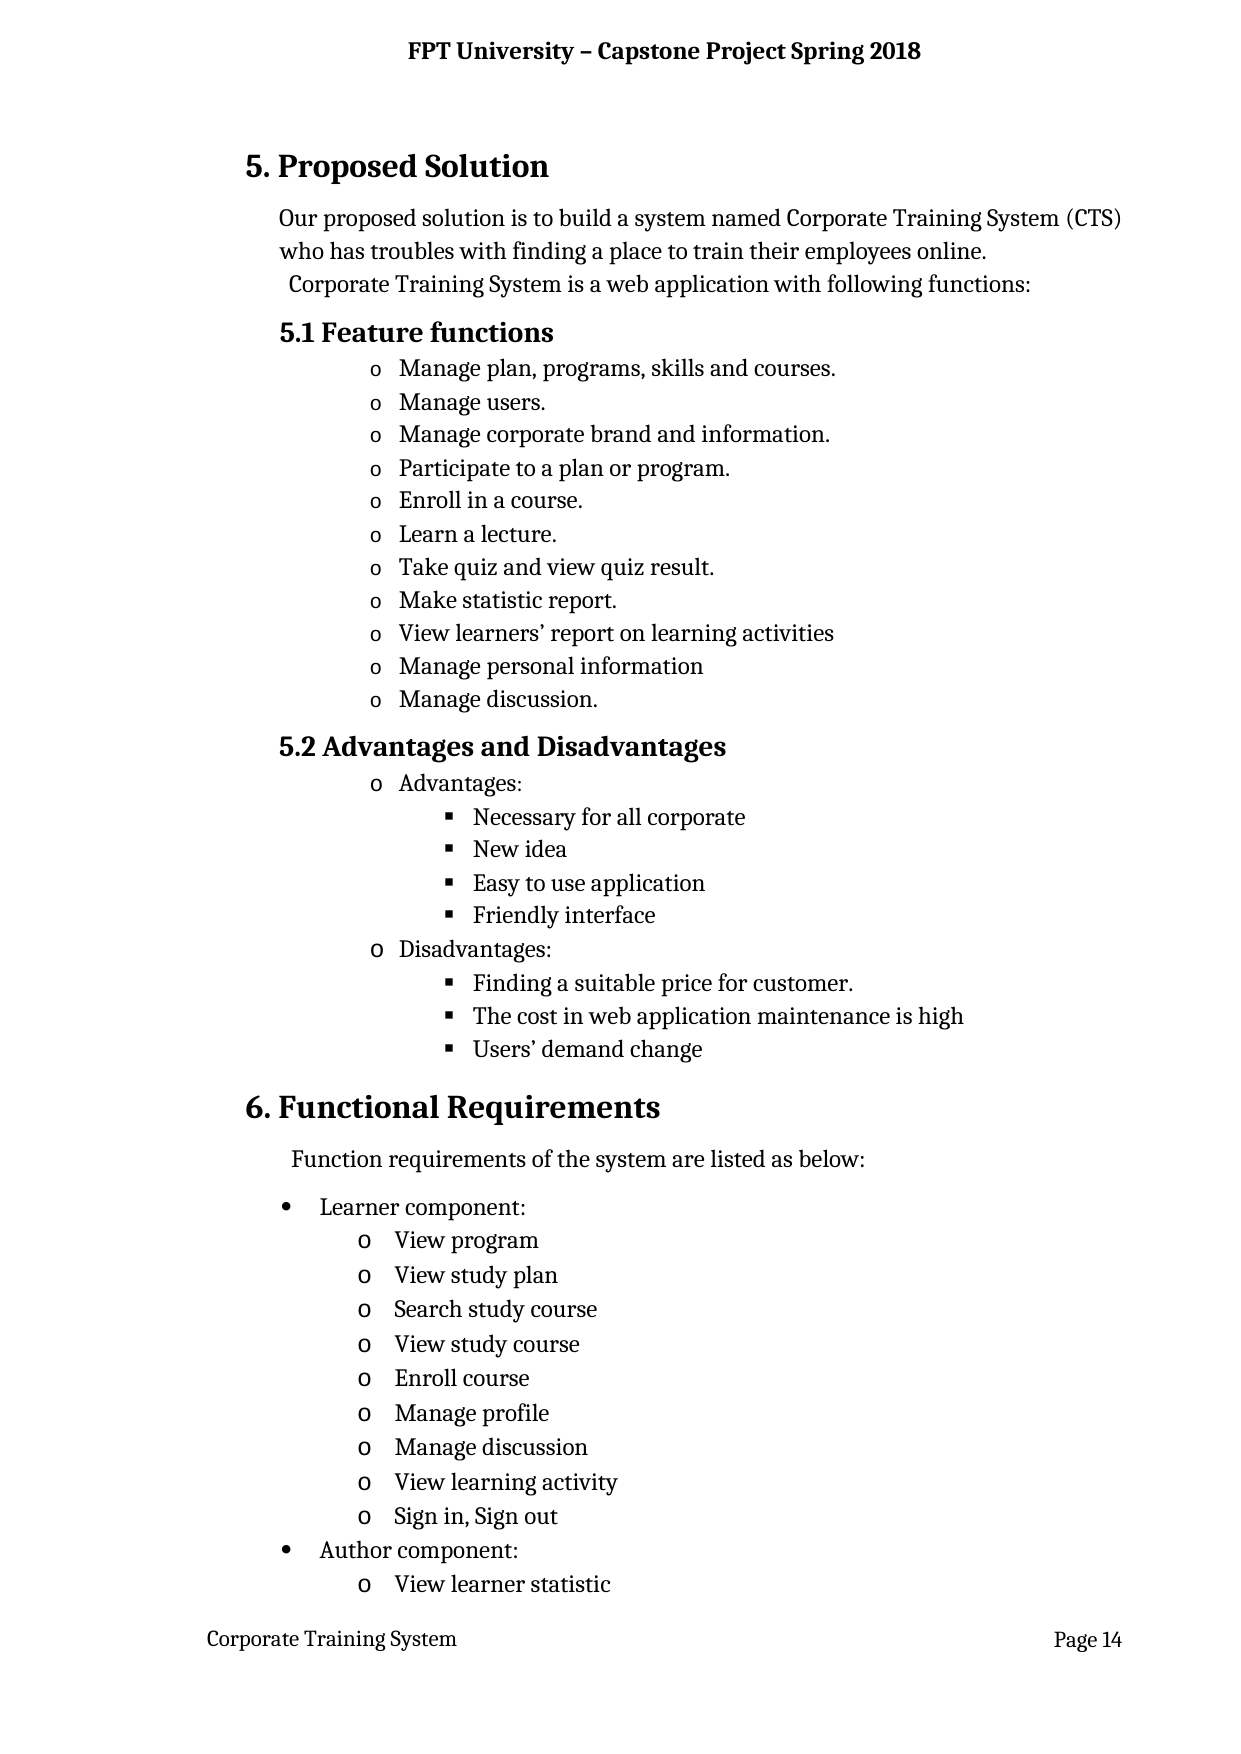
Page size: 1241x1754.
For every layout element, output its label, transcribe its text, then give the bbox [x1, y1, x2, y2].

text Our proposed solution is to build a system named Corporate Training System (CTS) who has troubles with finding a place to train their employees online. [279, 204, 1124, 266]
list Friendly interface [443, 901, 1124, 930]
list View study plan [357, 1261, 1122, 1291]
text Corporate Training System is a web application with following functions: [216, 270, 1124, 299]
list Participate to a plan or program. [369, 453, 1124, 482]
list Search study course [357, 1295, 1122, 1325]
list Learner component: [282, 1193, 1122, 1222]
list Manage corporate brand and information. [369, 420, 1124, 449]
list View learning activity [357, 1467, 1122, 1497]
list Learn a lecture. [369, 519, 1124, 548]
list Users’ demand change [443, 1035, 1124, 1064]
list Manage discussion [357, 1433, 1122, 1463]
list Enroll in a course. [369, 486, 1124, 515]
list Manage discussion. [369, 684, 1124, 713]
list Manage users. [369, 387, 1124, 416]
list Finding a suitable price for customer. [443, 969, 1124, 998]
text Function requirements of the system are listed as below: [216, 1145, 1124, 1174]
list View learner statistic [357, 1569, 1122, 1599]
subtitle 6. Functional Requirements [245, 1089, 1124, 1127]
list View learners’ report on learning activities [369, 618, 1124, 647]
list View study course [357, 1329, 1122, 1359]
list View program [357, 1226, 1122, 1256]
list New idea [443, 835, 1124, 864]
list Sign in, Sign out [357, 1502, 1122, 1532]
list Enroll course [357, 1364, 1122, 1394]
list Easy to use application [443, 868, 1124, 897]
list Manage profile [357, 1398, 1122, 1428]
subtitle 5. Proposed Solution [245, 148, 1124, 186]
subtitle 5.1 Feature functions [279, 316, 1124, 349]
subtitle 5.2 Advantages and Disadvantages [279, 730, 1124, 764]
list Manage plan, programs, skills and courses. [369, 354, 1124, 383]
list Manage personal information [369, 652, 1124, 680]
list The cost in web application maintenance is high [443, 1002, 1124, 1031]
list Take quiz and view quiz result. [369, 552, 1124, 581]
list Disadvantages: [369, 934, 1124, 964]
list Advantages: [369, 769, 1124, 798]
list Necessary for all corporate [443, 802, 1124, 831]
list Make statistic report. [369, 586, 1124, 614]
list Author component: [282, 1536, 1122, 1565]
